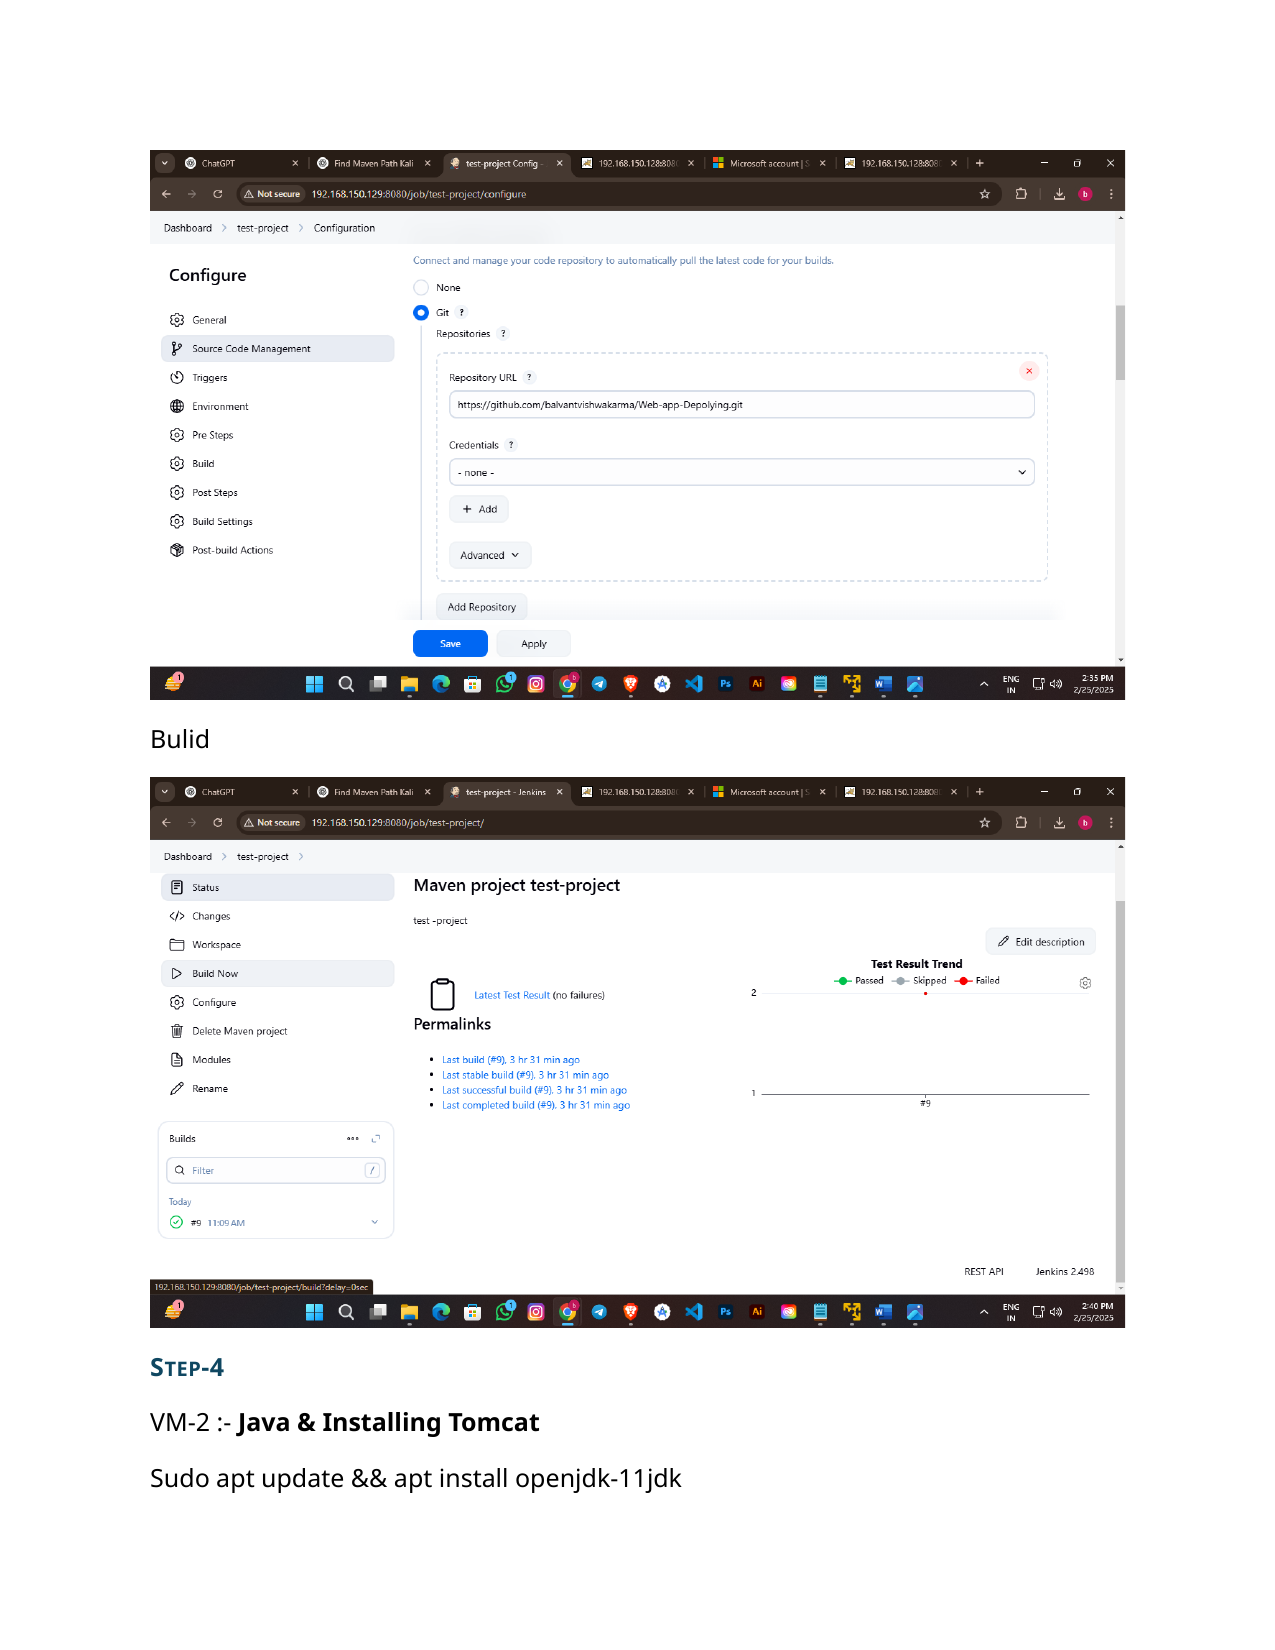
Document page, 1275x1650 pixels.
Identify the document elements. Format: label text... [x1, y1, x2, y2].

text Bulid [150, 721, 1125, 755]
text VM-2 :- Java & Installing Tomcat [150, 1405, 1125, 1439]
picture [150, 150, 1125, 700]
text Step-4 [150, 1349, 1125, 1383]
text Sudo apt update && apt install openjdk-11jdk [150, 1461, 1125, 1495]
picture [150, 777, 1125, 1328]
